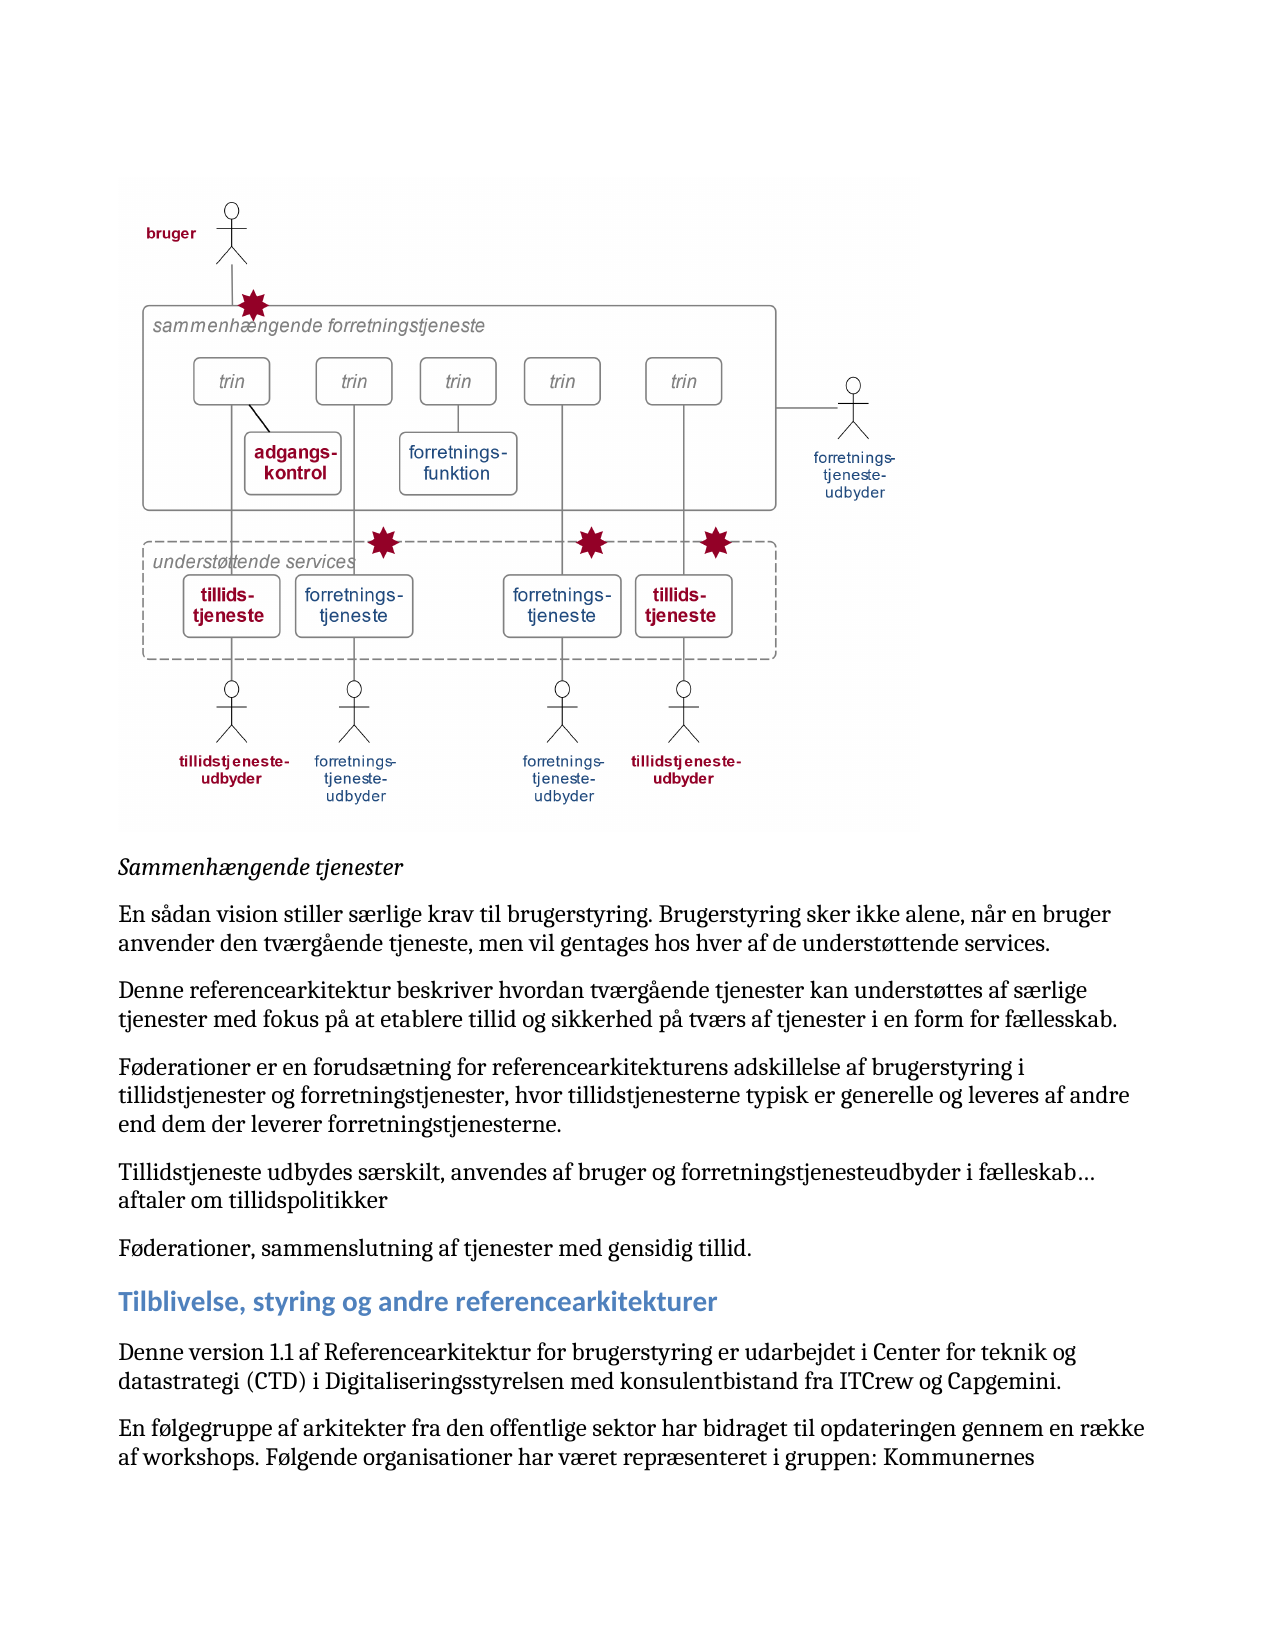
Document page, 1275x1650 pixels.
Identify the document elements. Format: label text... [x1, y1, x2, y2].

text Denne referencearkitektur beskriver hvordan tværgående tjenester kan understøttes af særlige tjenester med fokus på at etablere tillid og sikkerhed på tværs af tjenester i en form for fællesskab. [118, 976, 1157, 1034]
text Føderationer er en forudsætning for referencearkitekturens adskillelse af brugerstyring i tillidstjenester og forretningstjenester, hvor tillidstjenesterne typisk er generelle og leveres af andre end dem der leverer forretningstjenesterne. [118, 1053, 1157, 1139]
picture [118, 177, 920, 832]
text Tillidstjeneste udbydes særskilt, anvendes af bruger og forretningstjenesteudbyder i fælleskab… aftaler om tillidspolitikker [118, 1158, 1157, 1215]
text Føderationer, sammenslutning af tjenester med gensidig tillid. [118, 1234, 1157, 1263]
subtitle Tilblivelse, styring og andre referencearkitekturer [118, 1283, 1157, 1319]
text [118, 1414, 1157, 1472]
text Denne version 1.1 af Referencearkitektur for brugerstyring er udarbejdet i Center for teknik og datastrategi (CTD) i Digitaliseringsstyrelsen med konsulentbistand fra ITCrew og Capgemini. [118, 1338, 1157, 1395]
text Sammenhængende tjenester [118, 853, 1157, 881]
text En sådan vision stiller særlige krav til brugerstyring. Brugerstyring sker ikke alene, når en bruger anvender den tværgående tjeneste, men vil gentages hos hver af de understøttende services. [118, 900, 1157, 958]
